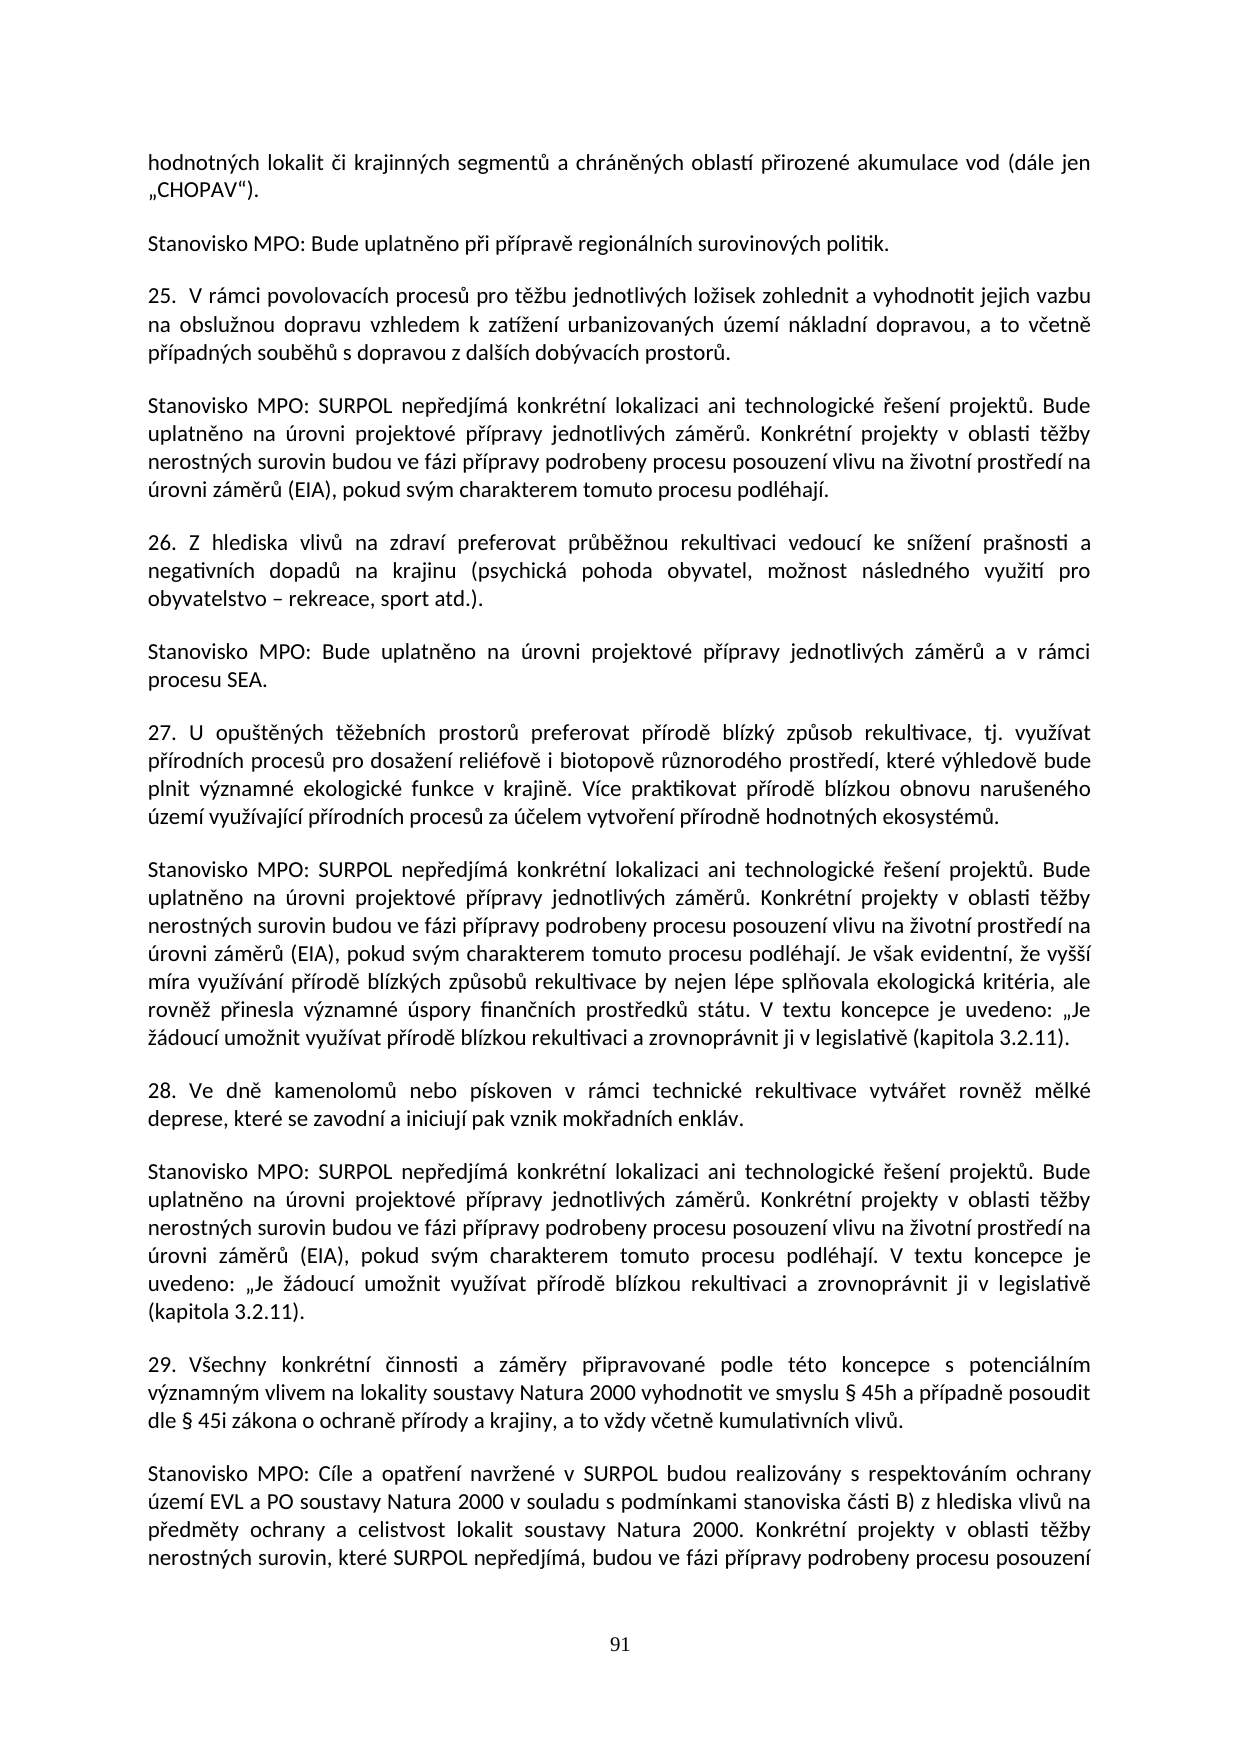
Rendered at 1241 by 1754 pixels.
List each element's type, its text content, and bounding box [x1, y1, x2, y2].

text Stanovisko MPO: Bude uplatněno při přípravě regionálních surovinových politik. [148, 229, 1093, 257]
text 25. V rámci povolovacích procesů pro těžbu jednotlivých ložisek zohlednit a vyhodnotit jejich vazbu na obslužnou dopravu vzhledem k zatížení urbanizovaných území nákladní dopravou, a to včetně případných souběhů s dopravou z dalších dobývacích prostorů. [148, 282, 1093, 366]
text Stanovisko MPO: Bude uplatněno na úrovni projektové přípravy jednotlivých záměrů a v rámci procesu SEA. [148, 637, 1093, 693]
text 28. Ve dně kamenolomů nebo pískoven v rámci technické rekultivace vytvářet rovněž mělké deprese, které se zavodní a iniciují pak vznik mokřadních enkláv. [148, 1076, 1093, 1132]
text 27. U opuštěných těžebních prostorů preferovat přírodě blízký způsob rekultivace, tj. využívat přírodních procesů pro dosažení reliéfově i biotopově různorodého prostředí, které výhledově bude plnit významné ekologické funkce v krajině. Více praktikovat přírodě blízkou obnovu narušeného území využívající přírodních procesů za účelem vytvoření přírodně hodnotných ekosystémů. [148, 718, 1093, 830]
text Stanovisko MPO: SURPOL nepředjímá konkrétní lokalizaci ani technologické řešení projektů. Bude uplatněno na úrovni projektové přípravy jednotlivých záměrů. Konkrétní projekty v oblasti těžby nerostných surovin budou ve fázi přípravy podrobeny procesu posouzení vlivu na životní prostředí na úrovni záměrů (EIA), pokud svým charakterem tomuto procesu podléhají. Je však evidentní, že vyšší míra využívání přírodě blízkých způsobů rekultivace by nejen lépe splňovala ekologická kritéria, ale rovněž přinesla významné úspory finančních prostředků státu. V textu koncepce je uvedeno: „Je žádoucí umožnit využívat přírodě blízkou rekultivaci a zrovnoprávnit ji v legislativě (kapitola 3.2.11). [148, 855, 1093, 1051]
text 26. Z hlediska vlivů na zdraví preferovat průběžnou rekultivaci vedoucí ke snížení prašnosti a negativních dopadů na krajinu (psychická pohoda obyvatel, možnost následného využití pro obyvatelstvo – rekreace, sport atd.). [148, 528, 1093, 612]
text 29. Všechny konkrétní činnosti a záměry připravované podle této koncepce s potenciálním významným vlivem na lokality soustavy Natura 2000 vyhodnotit ve smyslu § 45h a případně posoudit dle § 45i zákona o ochraně přírody a krajiny, a to vždy včetně kumulativních vlivů. [148, 1350, 1093, 1434]
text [148, 148, 1093, 204]
text Stanovisko MPO: SURPOL nepředjímá konkrétní lokalizaci ani technologické řešení projektů. Bude uplatněno na úrovni projektové přípravy jednotlivých záměrů. Konkrétní projekty v oblasti těžby nerostných surovin budou ve fázi přípravy podrobeny procesu posouzení vlivu na životní prostředí na úrovni záměrů (EIA), pokud svým charakterem tomuto procesu podléhají. [148, 391, 1093, 503]
text Stanovisko MPO: SURPOL nepředjímá konkrétní lokalizaci ani technologické řešení projektů. Bude uplatněno na úrovni projektové přípravy jednotlivých záměrů. Konkrétní projekty v oblasti těžby nerostných surovin budou ve fázi přípravy podrobeny procesu posouzení vlivu na životní prostředí na úrovni záměrů (EIA), pokud svým charakterem tomuto procesu podléhají. V textu koncepce je uvedeno: „Je žádoucí umožnit využívat přírodě blízkou rekultivaci a zrovnoprávnit ji v legislativě (kapitola 3.2.11). [148, 1157, 1093, 1325]
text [148, 1459, 1093, 1571]
